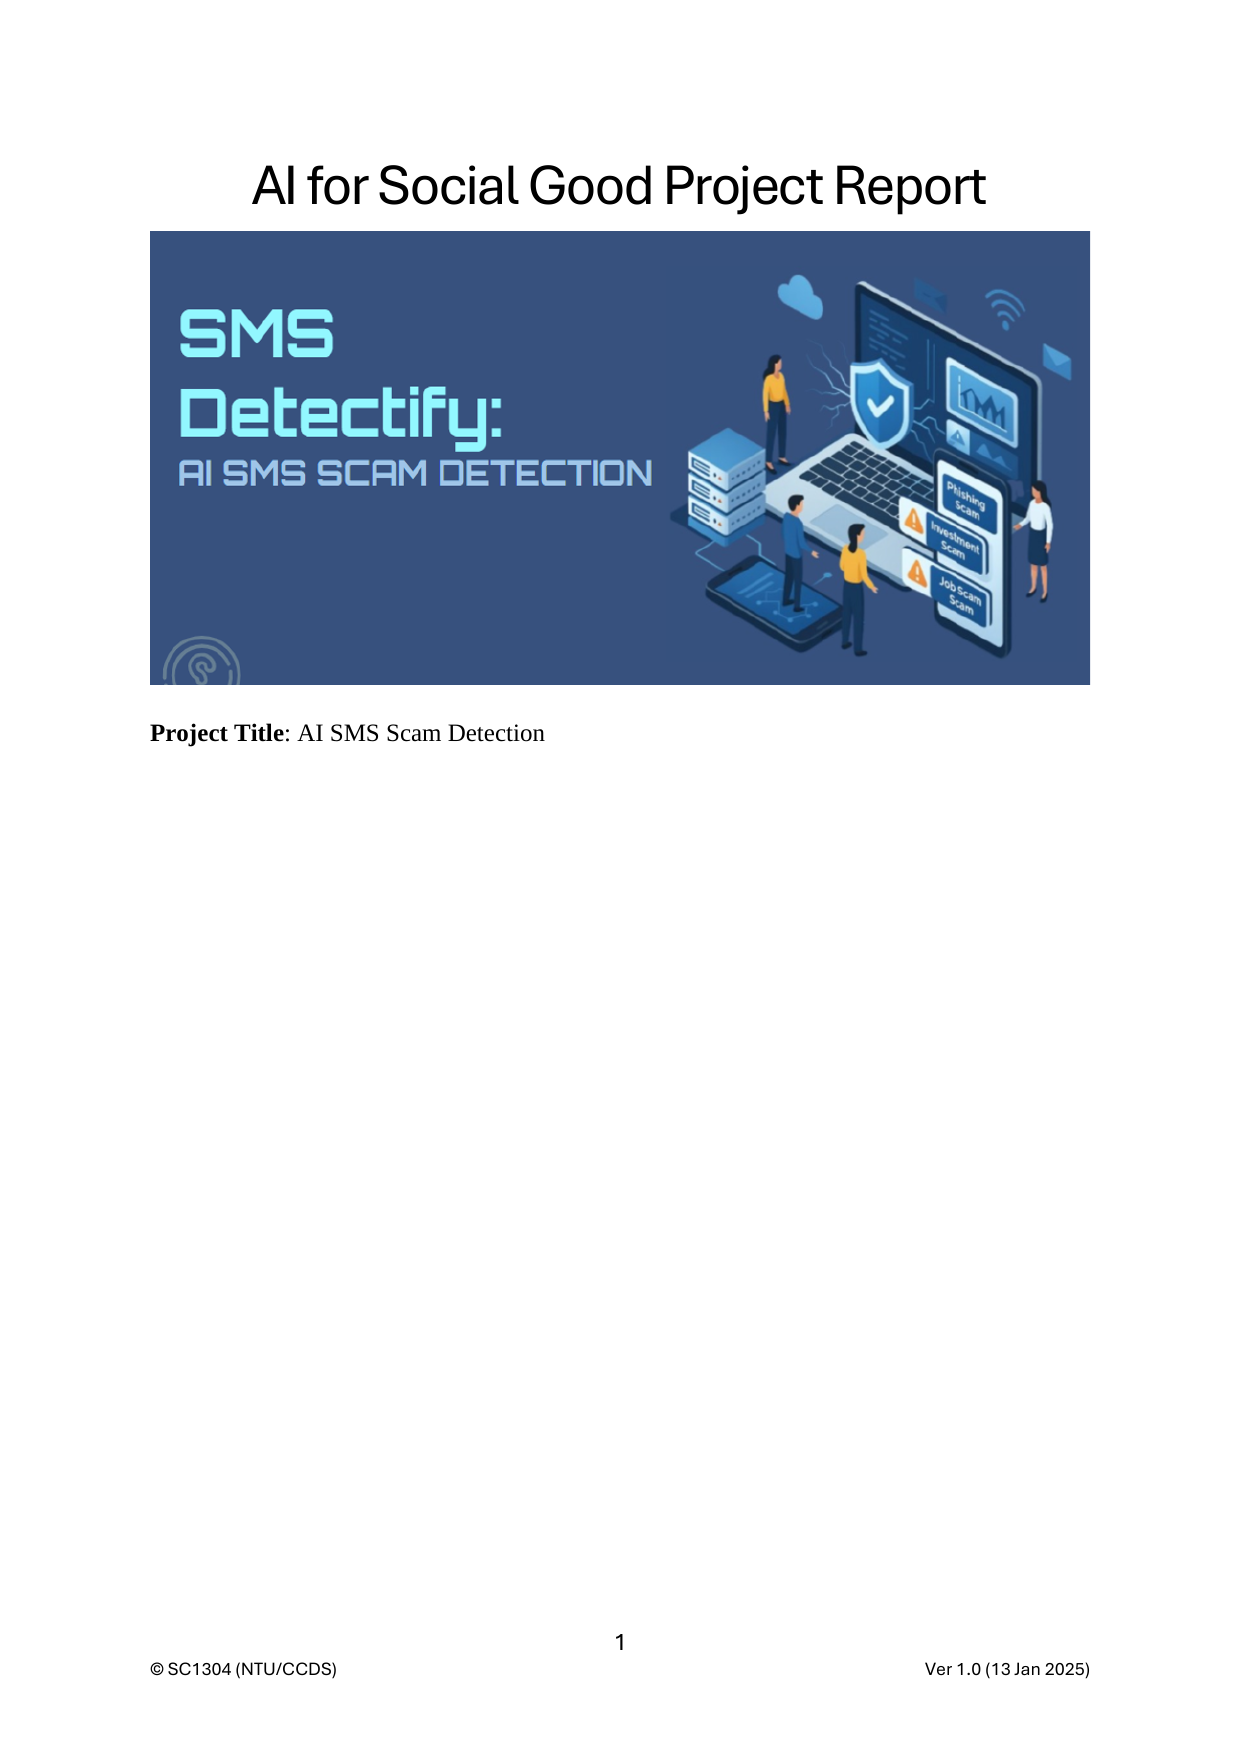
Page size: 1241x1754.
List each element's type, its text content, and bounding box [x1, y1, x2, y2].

text Project Title: AI SMS Scam Detection [150, 718, 1090, 747]
title AI for Social Good Project Report [150, 150, 1090, 221]
picture [150, 229, 1091, 685]
